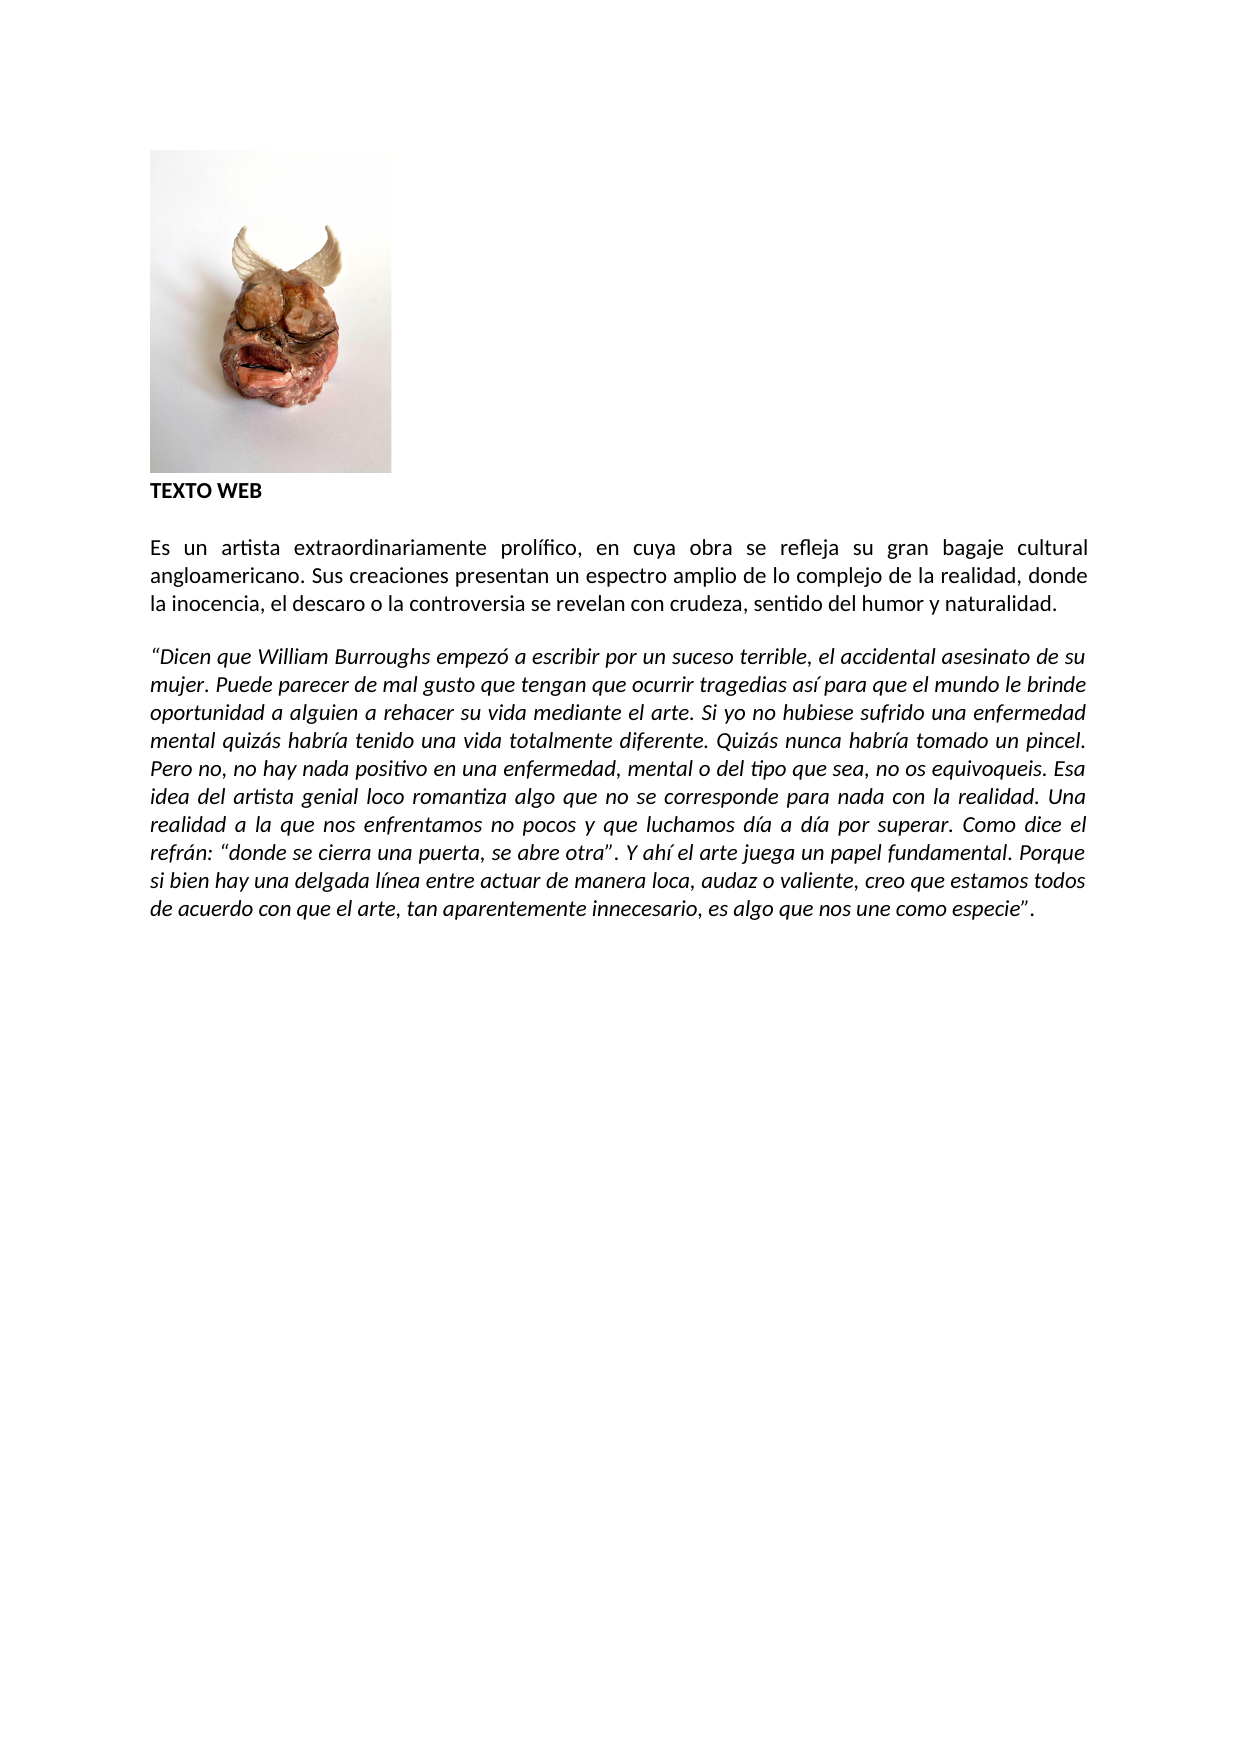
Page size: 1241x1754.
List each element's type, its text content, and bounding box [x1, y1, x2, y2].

text TEXTO WEB [150, 476, 1090, 504]
picture [150, 150, 392, 473]
text Es un artista extraordinariamente prolífico, en cuya obra se refleja su gran bagaje cultural angloamericano. Sus creaciones presentan un espectro amplio de lo complejo de la realidad, donde la inocencia, el descaro o la controversia se revelan con crudeza, sentido del humor y naturalidad. [150, 533, 1090, 617]
text “Dicen que William Burroughs empezó a escribir por un suceso terrible, el accidental asesinato de su mujer. Puede parecer de mal gusto que tengan que ocurrir tragedias así para que el mundo le brinde oportunidad a alguien a rehacer su vida mediante el arte. Si yo no hubiese sufrido una enfermedad mental quizás habría tenido una vida totalmente diferente. Quizás nunca habría tomado un pincel. Pero no, no hay nada positivo en una enfermedad, mental o del tipo que sea, no os equivoqueis. Esa idea del artista genial loco romantiza algo que no se corresponde para nada con la realidad. Una realidad a la que nos enfrentamos no pocos y que luchamos día a día por superar. Como dice el refrán: “donde se cierra una puerta, se abre otra”. Y ahí el arte juega un papel fundamental. Porque si bien hay una delgada línea entre actuar de manera loca, audaz o valiente, creo que estamos todos de acuerdo con que el arte, tan aparentemente innecesario, es algo que nos une como especie”. [150, 642, 1090, 922]
